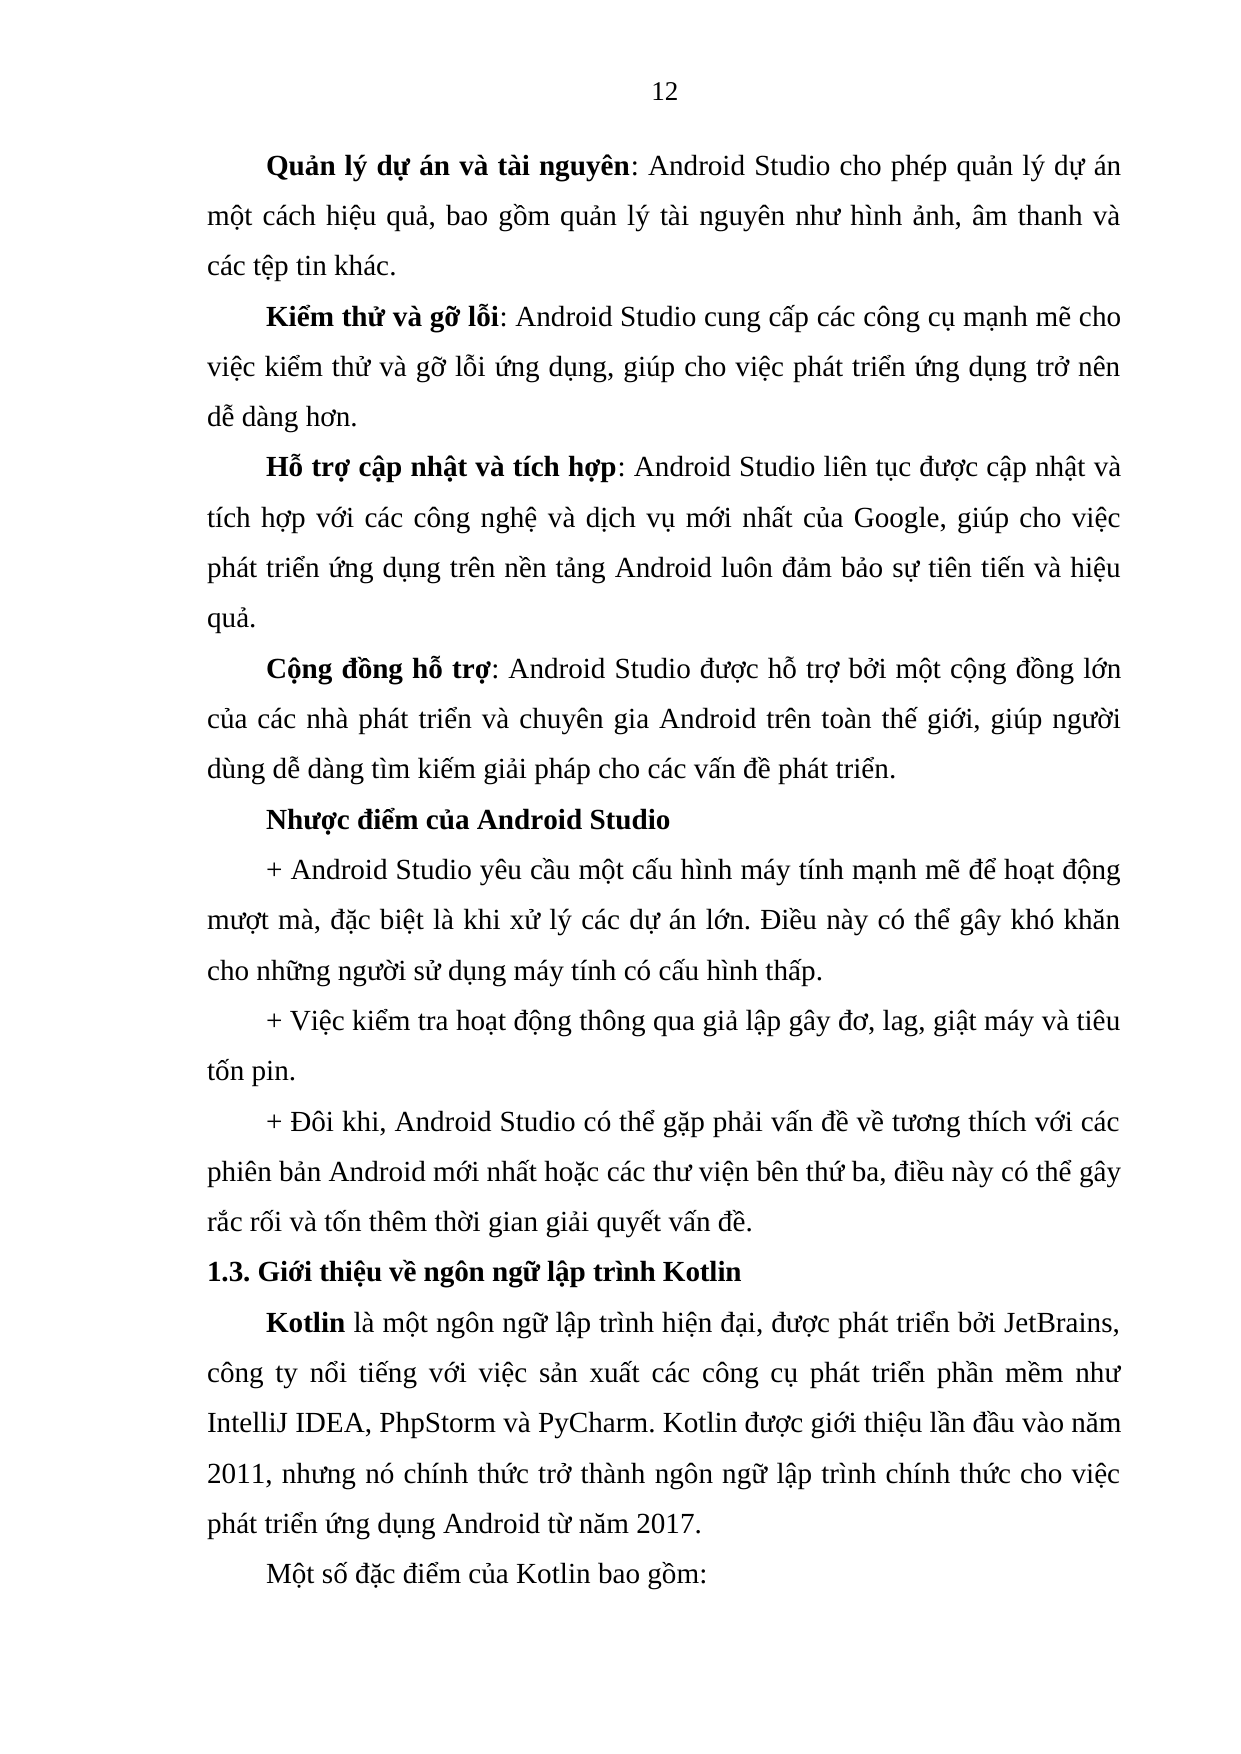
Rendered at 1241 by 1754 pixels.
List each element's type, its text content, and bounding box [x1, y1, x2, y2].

subtitle 1.3. Giới thiệu về ngôn ngữ lập trình Kotlin [207, 1254, 1122, 1288]
text Hỗ trợ cập nhật và tích hợp: Android Studio liên tục được cập nhật và tích hợp với các công nghệ và dịch vụ mới nhất của Google, giúp cho việc phát triển ứng dụng trên nền tảng Android luôn đảm bảo sự tiên tiến và hiệu quả. [207, 449, 1122, 634]
text + Android Studio yêu cầu một cấu hình máy tính mạnh mẽ để hoạt động mượt mà, đặc biệt là khi xử lý các dự án lớn. Điều này có thể gây khó khăn cho những người sử dụng máy tính có cấu hình thấp. [207, 852, 1122, 986]
text Cộng đồng hỗ trợ: Android Studio được hỗ trợ bởi một cộng đồng lớn của các nhà phát triển và chuyên gia Android trên toàn thế giới, giúp người dùng dễ dàng tìm kiếm giải pháp cho các vấn đề phát triển. [207, 651, 1122, 785]
text Kiểm thử và gỡ lỗi: Android Studio cung cấp các công cụ mạnh mẽ cho việc kiểm thử và gỡ lỗi ứng dụng, giúp cho việc phát triển ứng dụng trở nên dễ dàng hơn. [207, 299, 1122, 433]
text Quản lý dự án và tài nguyên: Android Studio cho phép quản lý dự án một cách hiệu quả, bao gồm quản lý tài nguyên như hình ảnh, âm thanh và các tệp tin khác. [207, 148, 1122, 282]
text + Việc kiểm tra hoạt động thông qua giả lập gây đơ, lag, giật máy và tiêu tốn pin. [207, 1003, 1122, 1087]
text Nhược điểm của Android Studio [207, 802, 1122, 835]
text Kotlin là một ngôn ngữ lập trình hiện đại, được phát triển bởi JetBrains, công ty nổi tiếng với việc sản xuất các công cụ phát triển phần mềm như IntelliJ IDEA, PhpStorm và PyCharm. Kotlin được giới thiệu lần đầu vào năm 2011, nhưng nó chính thức trở thành ngôn ngữ lập trình chính thức cho việc phát triển ứng dụng Android từ năm 2017. [207, 1305, 1122, 1540]
text Một số đặc điểm của Kotlin bao gồm: [207, 1556, 1122, 1590]
text + Đôi khi, Android Studio có thể gặp phải vấn đề về tương thích với các phiên bản Android mới nhất hoặc các thư viện bên thứ ba, điều này có thể gây rắc rối và tốn thêm thời gian giải quyết vấn đề. [207, 1104, 1122, 1238]
